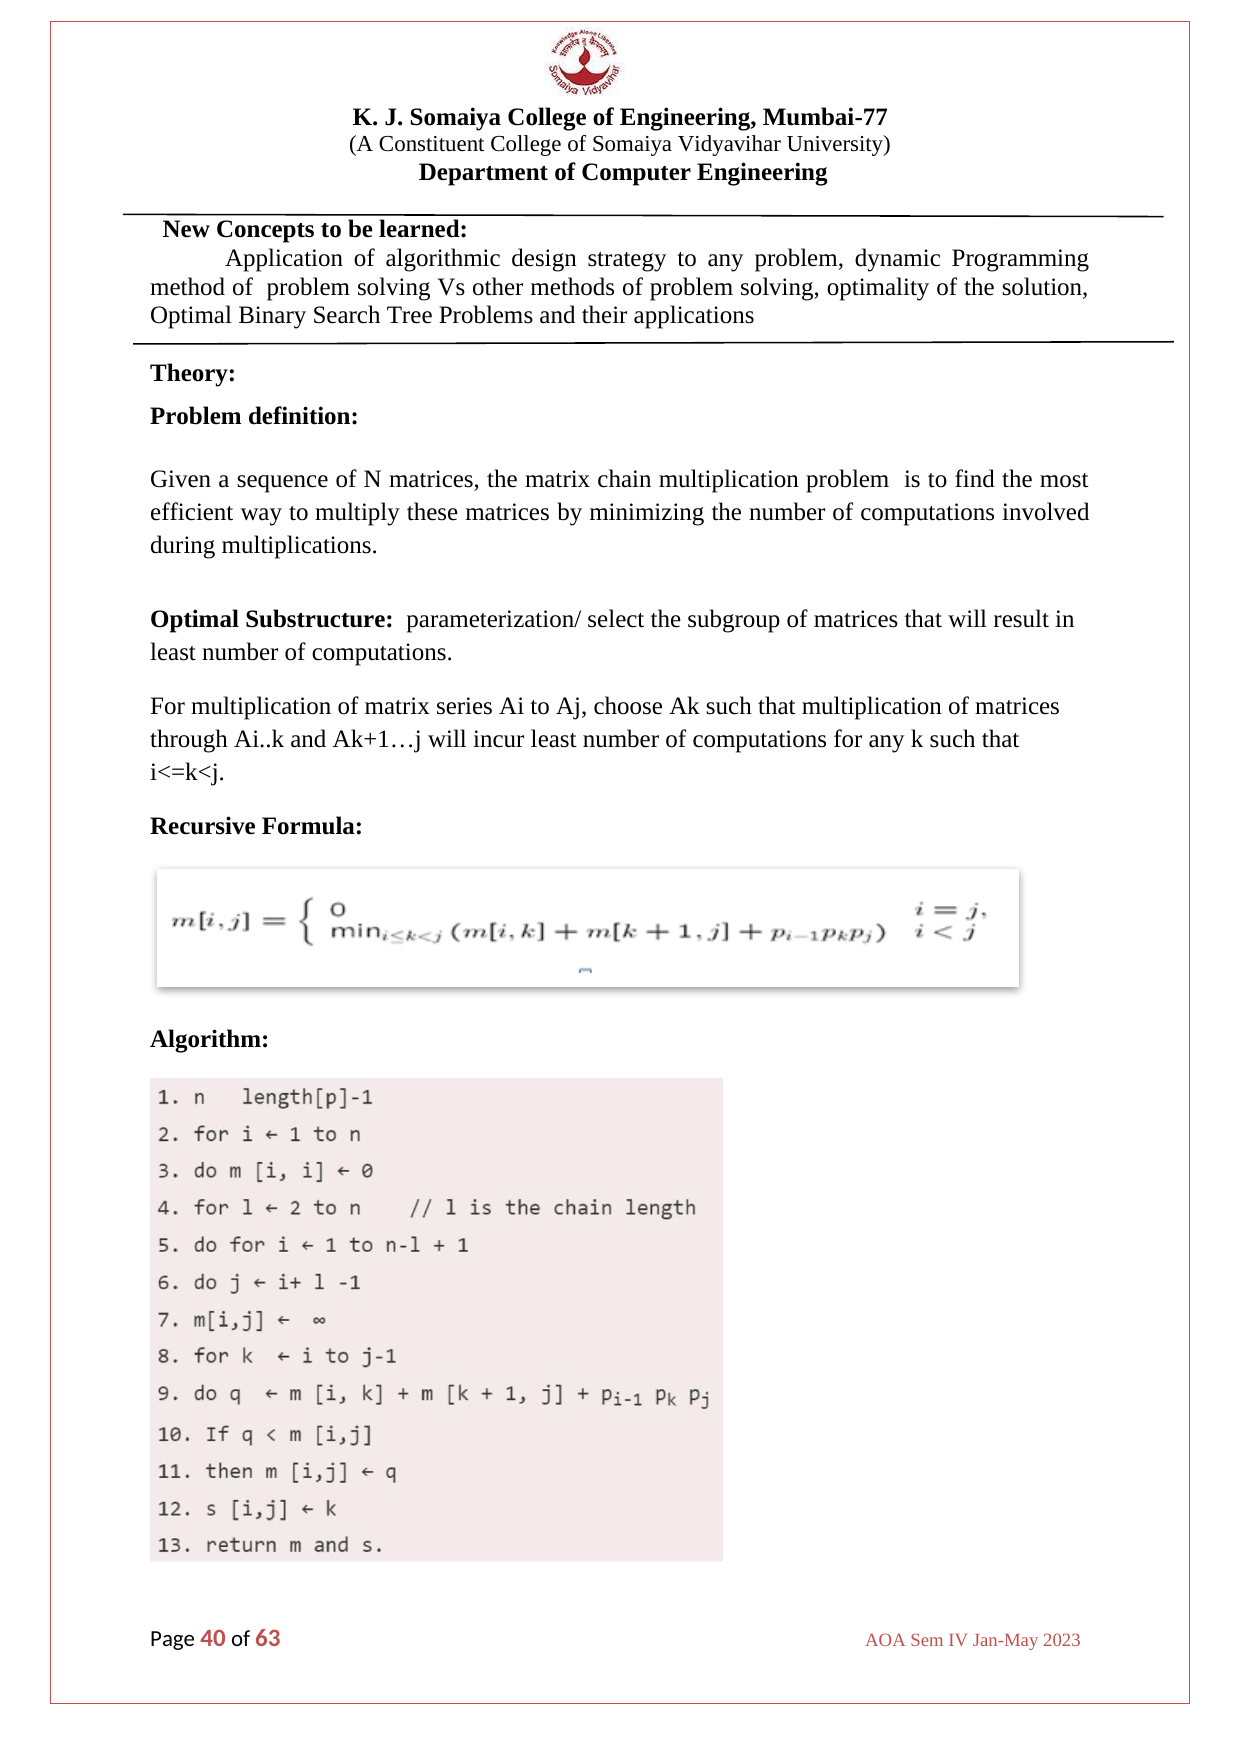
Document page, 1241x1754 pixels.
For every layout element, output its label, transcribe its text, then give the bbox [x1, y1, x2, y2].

picture [543, 27, 626, 97]
text Theory: [150, 358, 1090, 387]
picture [172, 883, 1005, 973]
text Given a sequence of N matrices, the matrix chain multiplication problem is to find the most efficient way to multiply these matrices by minimizing the number of computations involved during multiplications. [150, 464, 1090, 558]
text New Concepts to be learned: [162, 216, 1082, 243]
text For multiplication of matrix series Ai to Aj, choose Ak such that multiplication of matrices through Ai..k and Ak+1…j will incur least number of computations for any k such that i<=k<j. [150, 691, 1090, 786]
text Recursive Formula: [150, 811, 1090, 839]
picture [150, 1078, 723, 1562]
text Algorithm: [150, 1024, 1090, 1053]
text Optimal Substructure: parameterization/ select the subgroup of matrices that will result in least number of computations. [150, 604, 1090, 666]
text Application of algorithmic design strategy to any problem, dynamic Programming method of problem solving Vs other methods of problem solving, optimality of the solution, Optimal Binary Search Tree Problems and their applications [150, 243, 1090, 329]
text Problem definition: [150, 401, 1090, 430]
